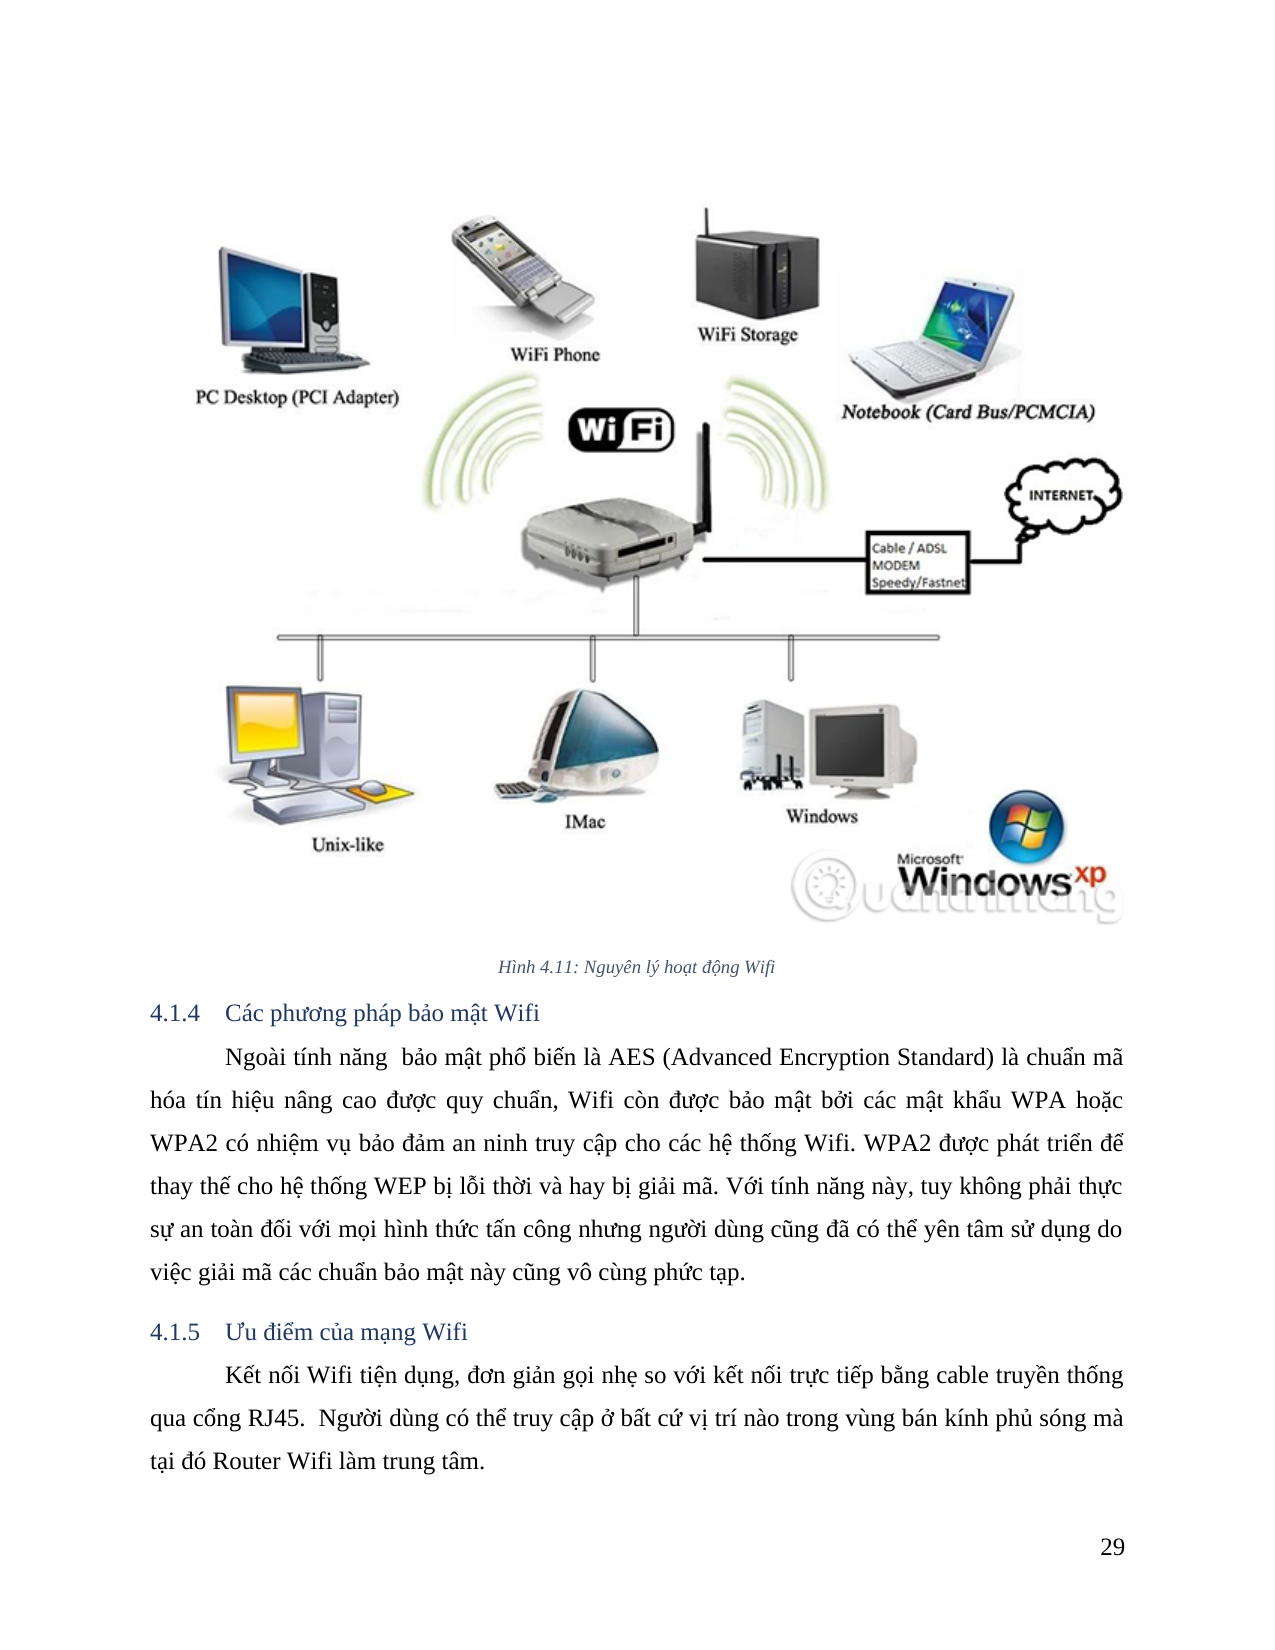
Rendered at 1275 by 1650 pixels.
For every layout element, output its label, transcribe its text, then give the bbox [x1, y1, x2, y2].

subtitle Các phương pháp bảo mật Wifi [150, 998, 1125, 1027]
subtitle Ưu điểm của mạng Wifi [150, 1317, 1125, 1346]
picture [150, 193, 1125, 926]
text Ngoài tính năng bảo mật phổ biến là AES (Advanced Encryption Standard) là chuẩn mã hóa tín hiệu nâng cao được quy chuẩn, Wifi còn được bảo mật bởi các mật khẩu WPA hoặc WPA2 có nhiệm vụ bảo đảm an ninh truy cập cho các hệ thống Wifi. WPA2 được phát triển để thay thế cho hệ thống WEP bị lỗi thời và hay bị giải mã. Với tính năng này, tuy không phải thực sự an toàn đối với mọi hình thức tấn công nhưng người dùng cũng đã có thể yên tâm sử dụng do việc giải mã các chuẩn bảo mật này cũng vô cùng phức tạp. [150, 1042, 1125, 1286]
text Kết nối Wifi tiện dụng, đơn giản gọi nhẹ so với kết nối trực tiếp bằng cable truyền thống qua cổng RJ45. Người dùng có thể truy cập ở bất cứ vị trí nào trong vùng bán kính phủ sóng mà tại đó Router Wifi làm trung tâm. [150, 1360, 1125, 1475]
